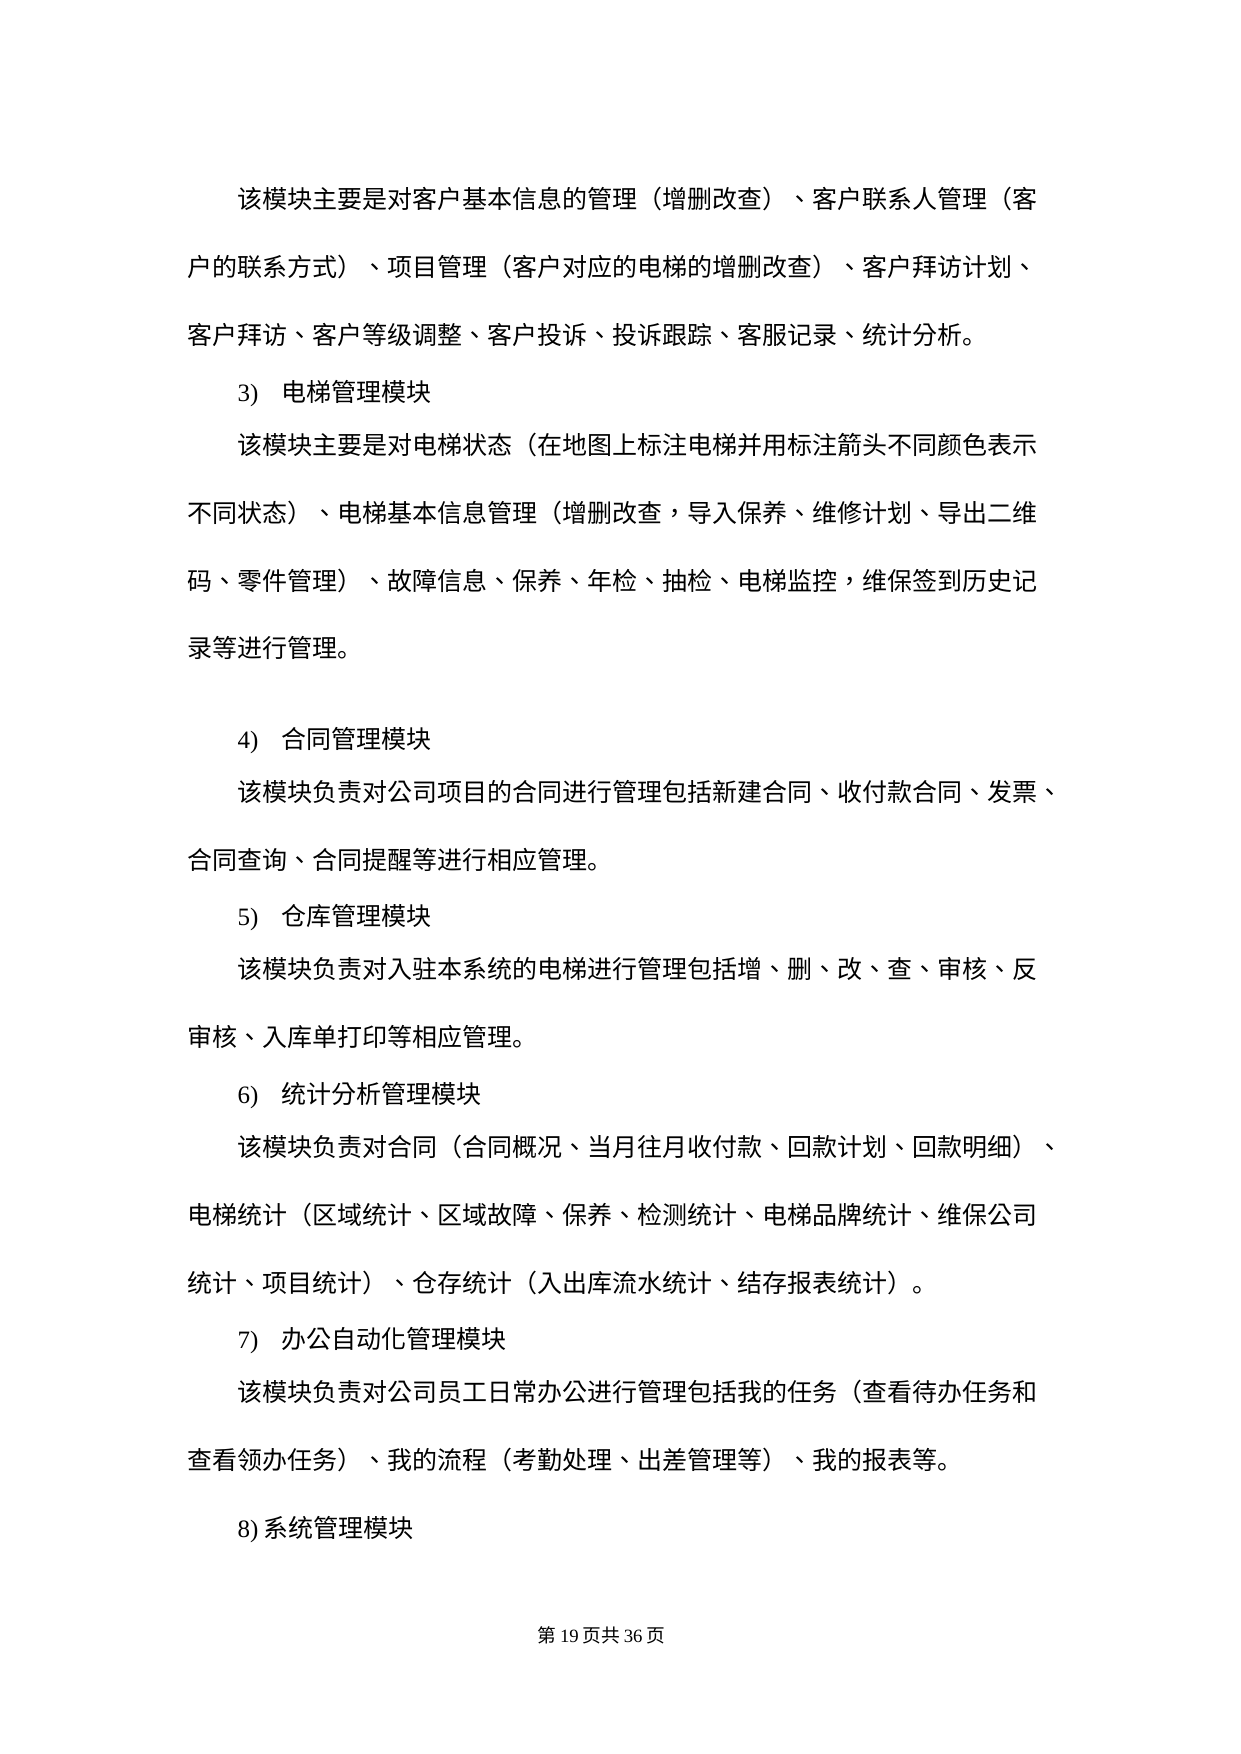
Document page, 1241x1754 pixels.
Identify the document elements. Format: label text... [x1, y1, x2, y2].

text 该模块负责对公司员工日常办公进行管理包括我的任务（查看待办任务和查看领办任务）、我的流程（考勤处理、出差管理等）、我的报表等。 [187, 1357, 1053, 1493]
list 合同管理模块 [237, 715, 1053, 757]
list 电梯管理模块 [237, 368, 1053, 409]
list 办公自动化管理模块 [237, 1315, 1053, 1357]
text 该模块负责对入驻本系统的电梯进行管理包括增、删、改、查、审核、反审核、入库单打印等相应管理。 [187, 934, 1053, 1070]
list 统计分析管理模块 [237, 1070, 1053, 1112]
text 8) 系统管理模块 [187, 1493, 1053, 1561]
text 该模块负责对合同（合同概况、当月往月收付款、回款计划、回款明细）、电梯统计（区域统计、区域故障、保养、检测统计、电梯品牌统计、维保公司统计、项目统计）、仓存统计（入出库流水统计、结存报表统计）。 [187, 1112, 1053, 1315]
text 该模块主要是对客户基本信息的管理（增删改查）、客户联系人管理（客户的联系方式）、项目管理（客户对应的电梯的增删改查）、客户拜访计划、客户拜访、客户等级调整、客户投诉、投诉跟踪、客服记录、统计分析。 [187, 164, 1053, 368]
text 该模块负责对公司项目的合同进行管理包括新建合同、收付款合同、发票、合同查询、合同提醒等进行相应管理。 [187, 757, 1053, 892]
text 该模块主要是对电梯状态（在地图上标注电梯并用标注箭头不同颜色表示不同状态）、电梯基本信息管理（增删改查，导入保养、维修计划、导出二维码、零件管理）、故障信息、保养、年检、抽检、电梯监控，维保签到历史记录等进行管理。 [187, 409, 1053, 681]
list 仓库管理模块 [237, 892, 1053, 934]
